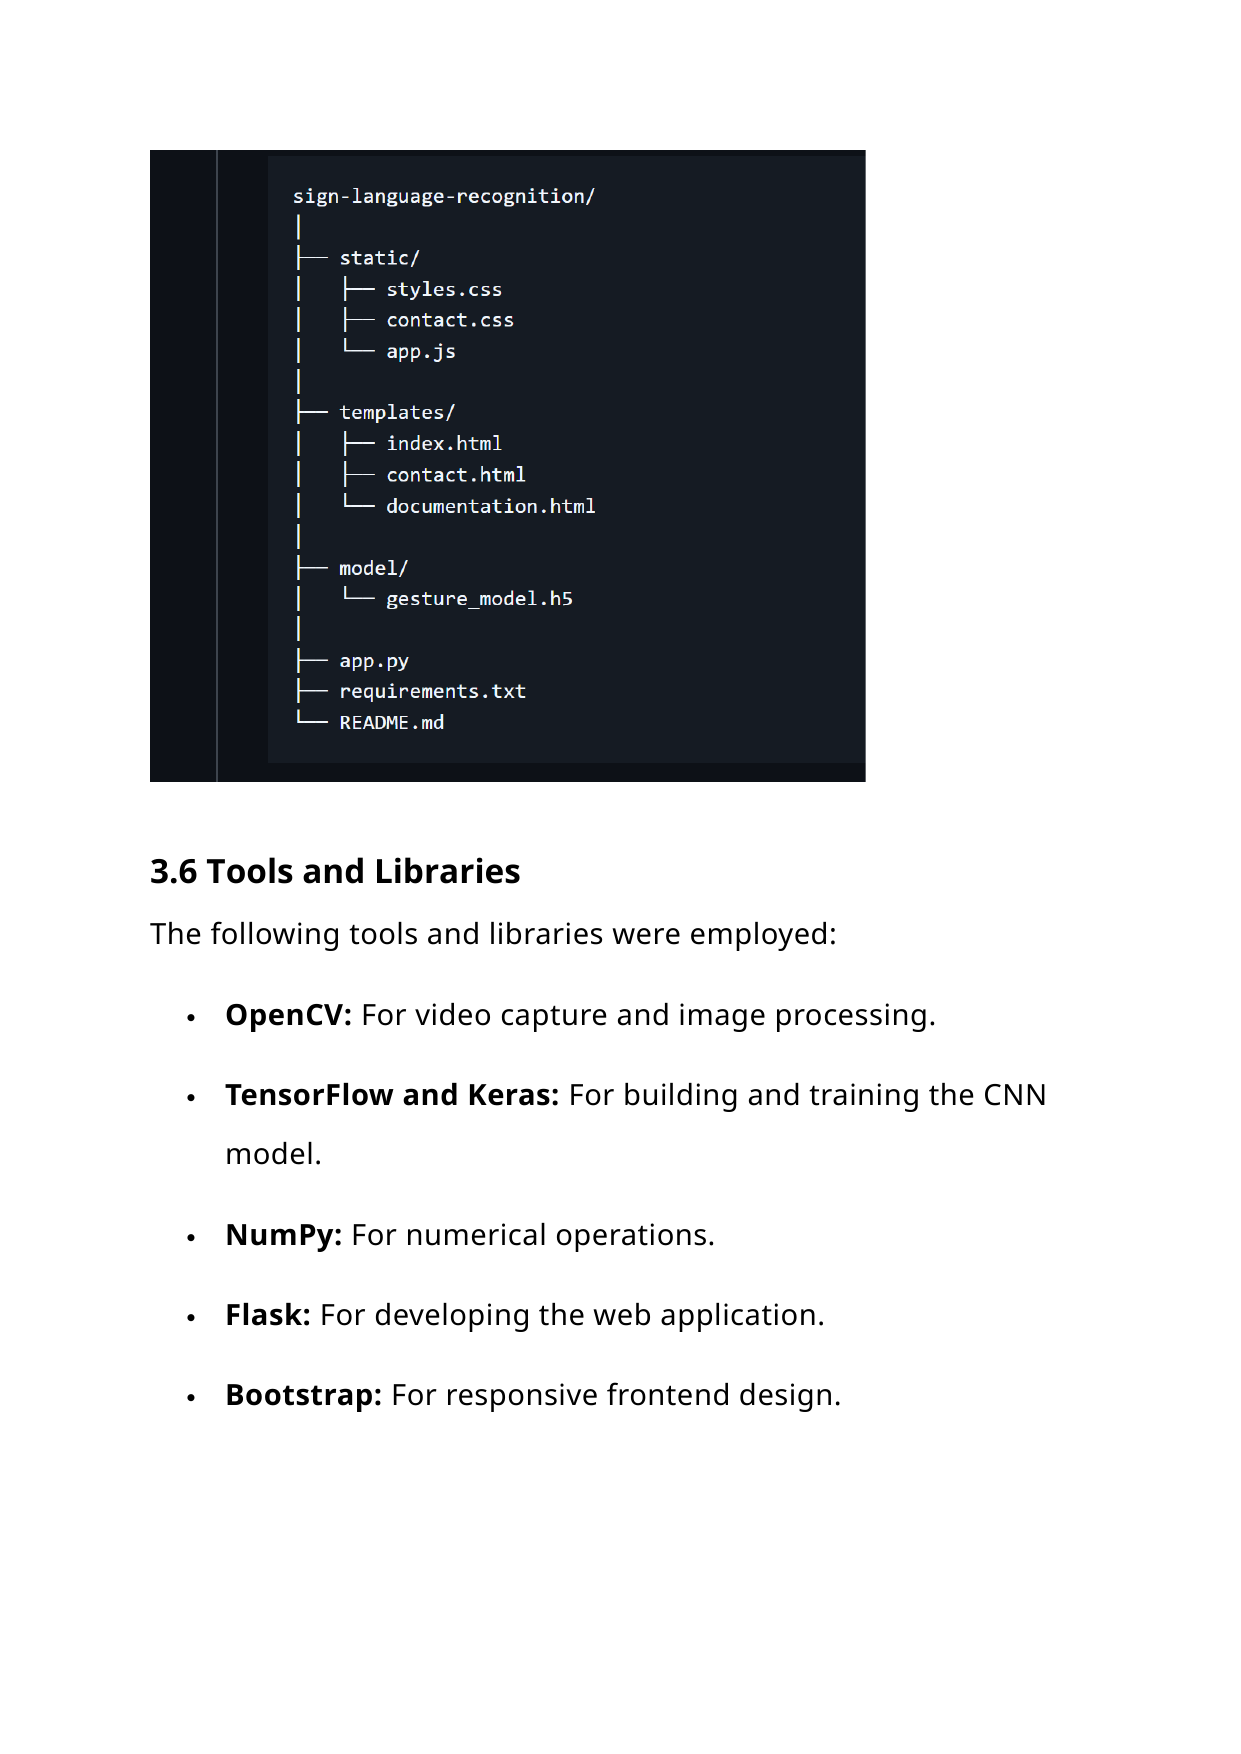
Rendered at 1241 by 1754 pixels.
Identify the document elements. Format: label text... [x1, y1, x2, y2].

list Bootstrap: For responsive frontend design. [187, 1374, 1090, 1414]
list OpenCV: For video capture and image processing. [187, 994, 1090, 1033]
picture [150, 150, 866, 782]
text 3.6 Tools and Libraries The following tools and libraries were employed: [150, 848, 1090, 953]
list NumPy: For numerical operations. [187, 1214, 1090, 1254]
list TensorFlow and Keras: For building and training the CNN model. [187, 1074, 1090, 1173]
list Flask: For developing the web application. [187, 1294, 1090, 1334]
